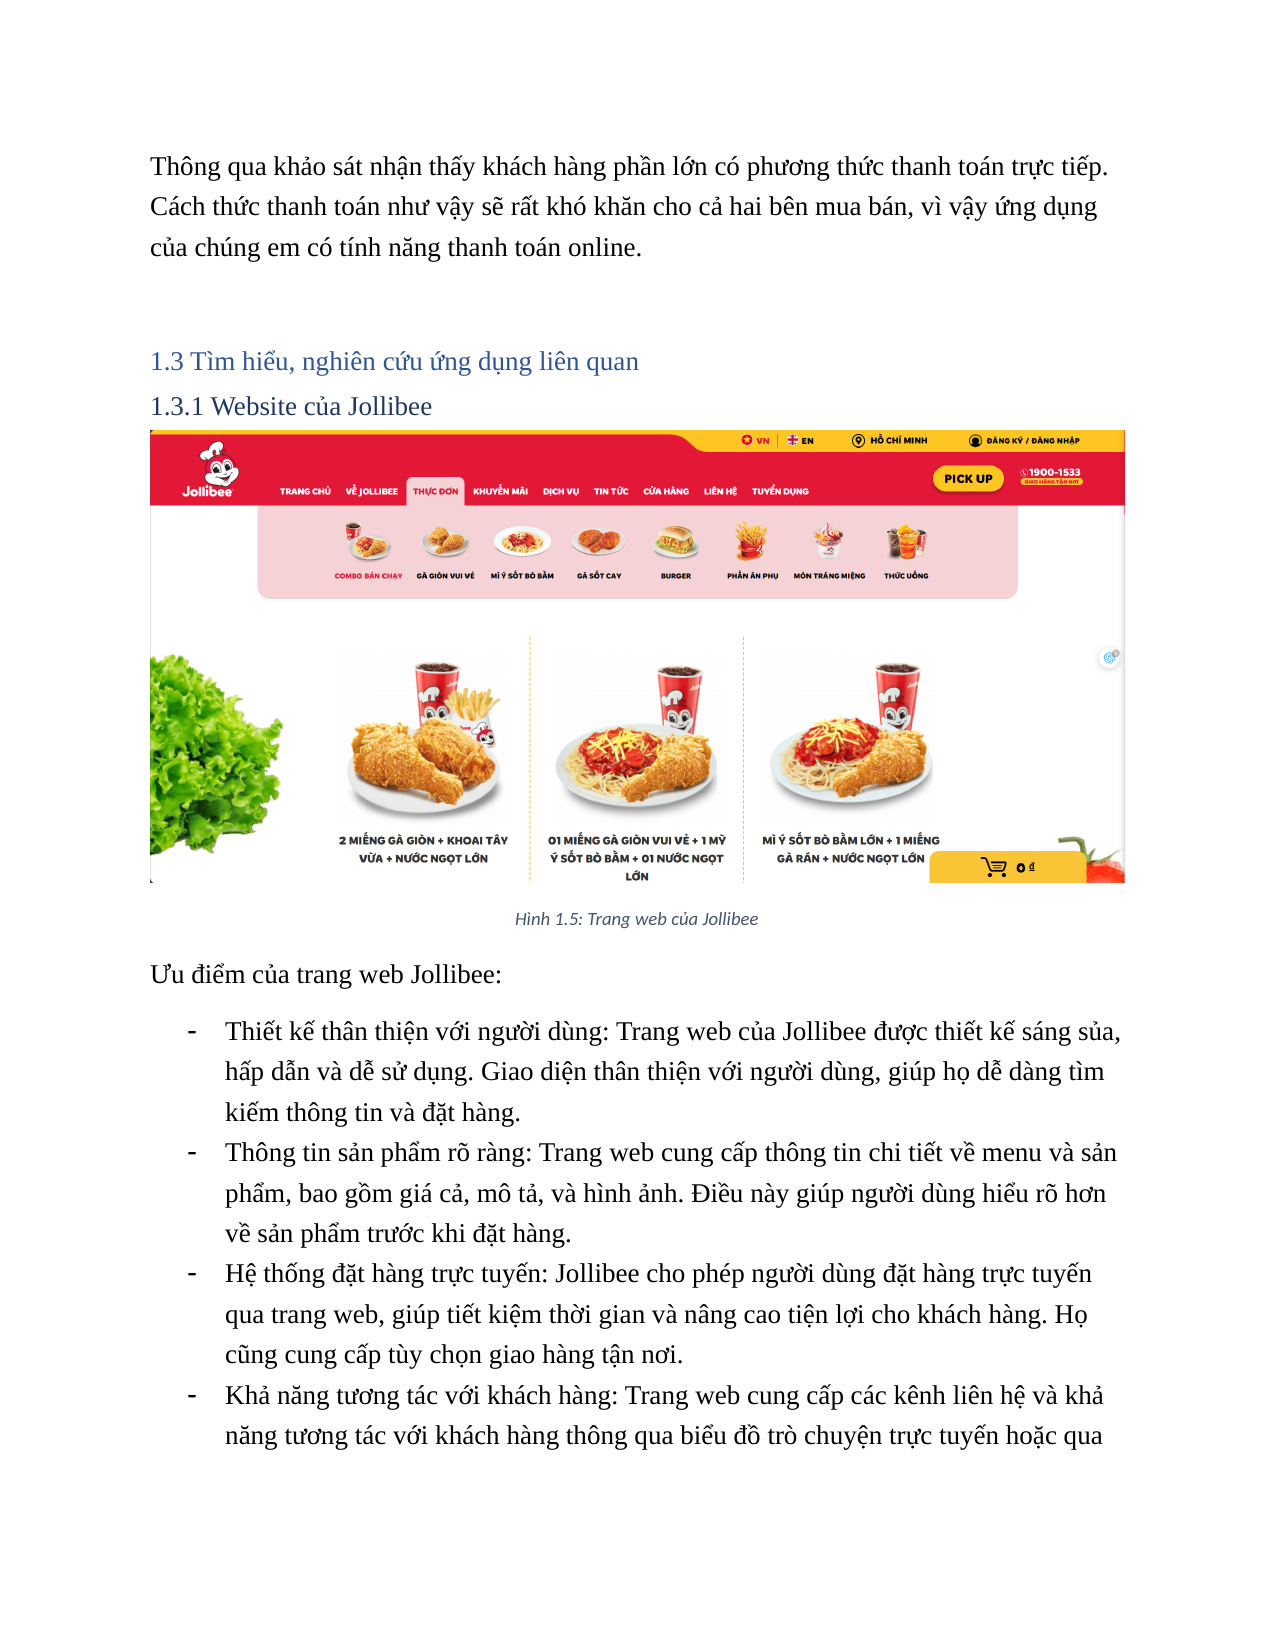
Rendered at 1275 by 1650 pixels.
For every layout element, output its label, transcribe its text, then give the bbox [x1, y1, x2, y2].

list Thiết kế thân thiện với người dùng: Trang web của Jollibee được thiết kế sáng sủa, hấp dẫn và dễ sử dụng. Giao diện thân thiện với người dùng, giúp họ dễ dàng tìm kiếm thông tin và đặt hàng. [187, 1015, 1125, 1127]
text Hình 1.5: Trang web của Jollibee [150, 907, 1125, 930]
picture [150, 430, 1125, 883]
list Hệ thống đặt hàng trực tuyến: Jollibee cho phép người dùng đặt hàng trực tuyến qua trang web, giúp tiết kiệm thời gian và nâng cao tiện lợi cho khách hàng. Họ cũng cung cấp tùy chọn giao hàng tận nơi. [187, 1258, 1125, 1370]
subtitle 1.3.1 Website của Jollibee [150, 389, 1125, 421]
text Ưu điểm của trang web Jollibee: [150, 958, 1125, 989]
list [187, 1379, 1125, 1451]
subtitle 1.3 Tìm hiểu, nghiên cứu ứng dụng liên quan [150, 345, 1125, 376]
list Thông tin sản phẩm rõ ràng: Trang web cung cấp thông tin chi tiết về menu và sản phẩm, bao gồm giá cả, mô tả, và hình ảnh. Điều này giúp người dùng hiểu rõ hơn về sản phẩm trước khi đặt hàng. [187, 1136, 1125, 1248]
text Thông qua khảo sát nhận thấy khách hàng phần lớn có phương thức thanh toán trực tiếp. Cách thức thanh toán như vậy sẽ rất khó khăn cho cả hai bên mua bán, vì vậy ứng dụng của chúng em có tính năng thanh toán online. [150, 150, 1125, 262]
